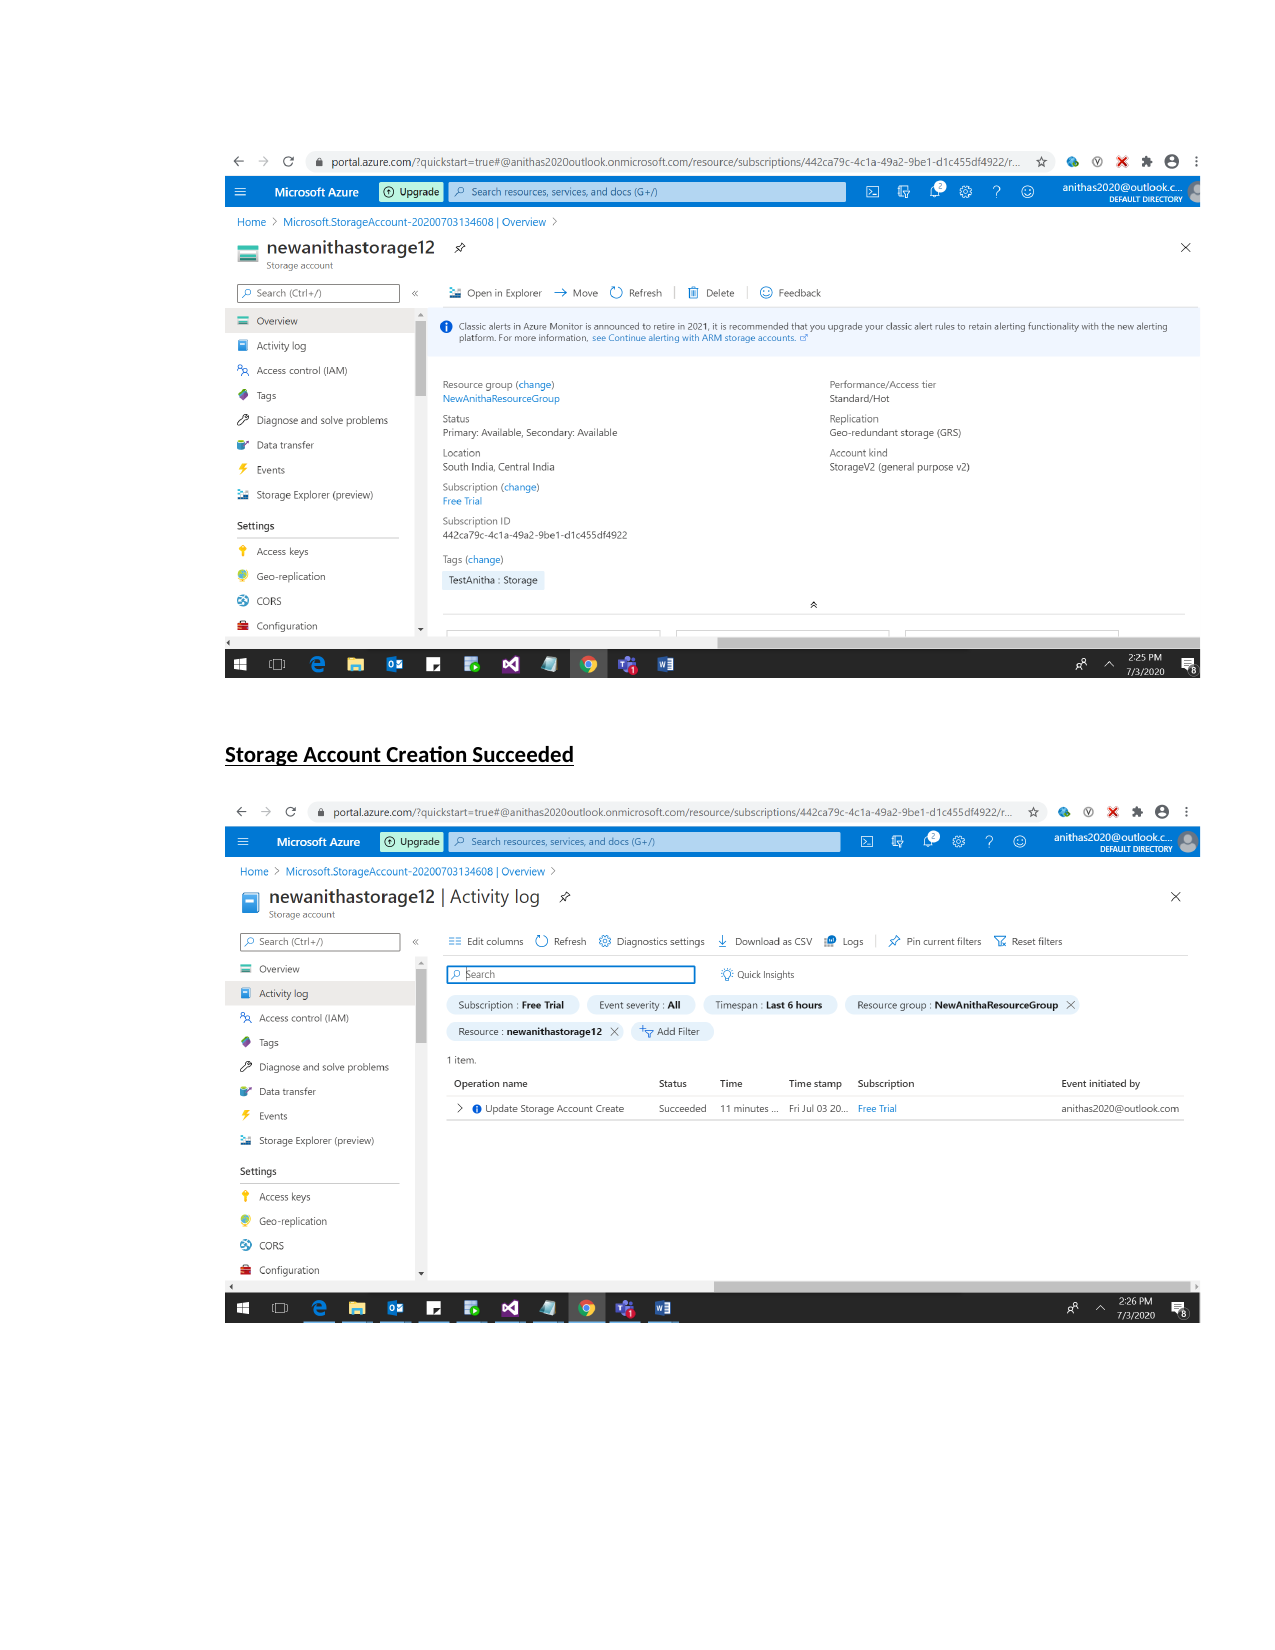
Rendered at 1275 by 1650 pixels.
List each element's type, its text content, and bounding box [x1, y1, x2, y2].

list Storage Account Creation Succeeded [225, 741, 1125, 769]
picture [225, 150, 1200, 678]
picture [225, 801, 1200, 1323]
